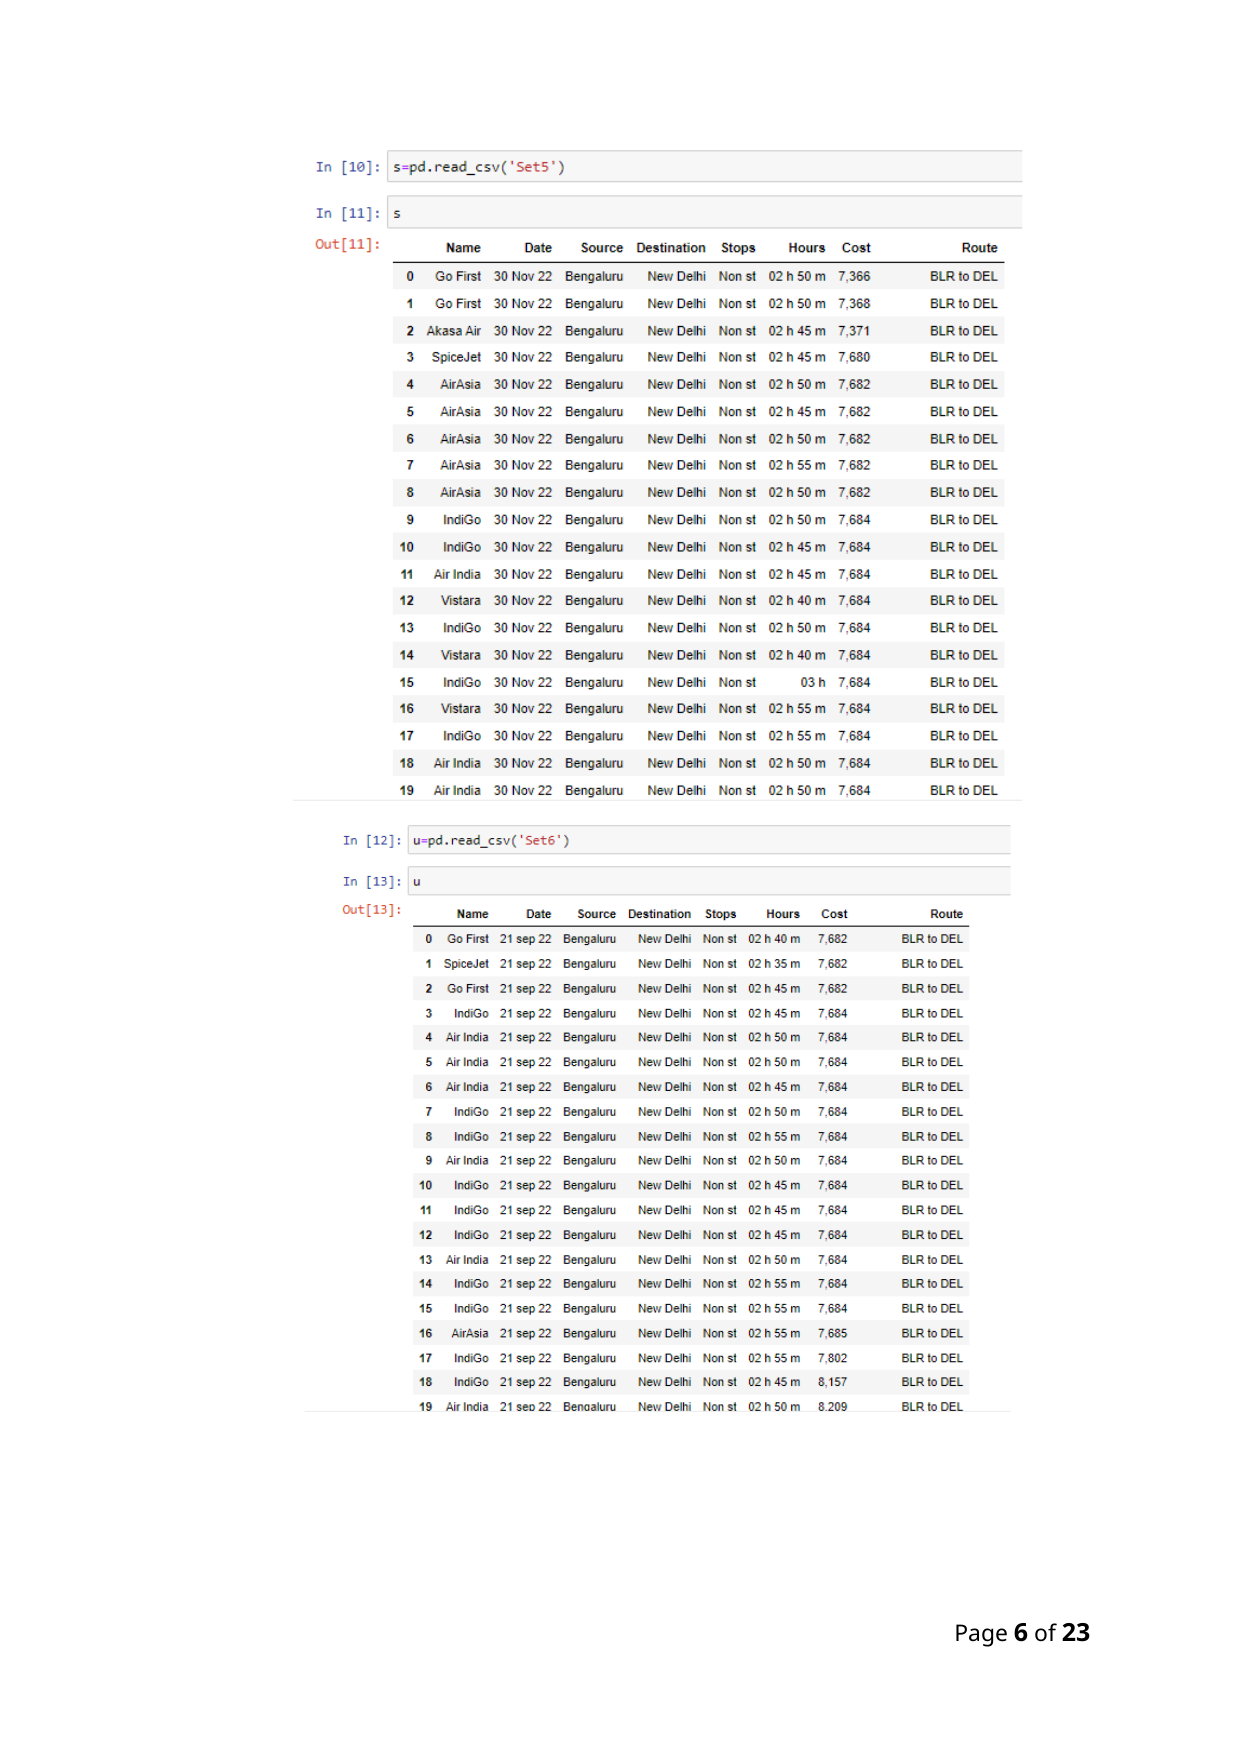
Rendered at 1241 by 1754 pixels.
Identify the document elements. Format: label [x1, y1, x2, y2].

picture [292, 150, 1023, 801]
picture [304, 820, 1011, 1412]
